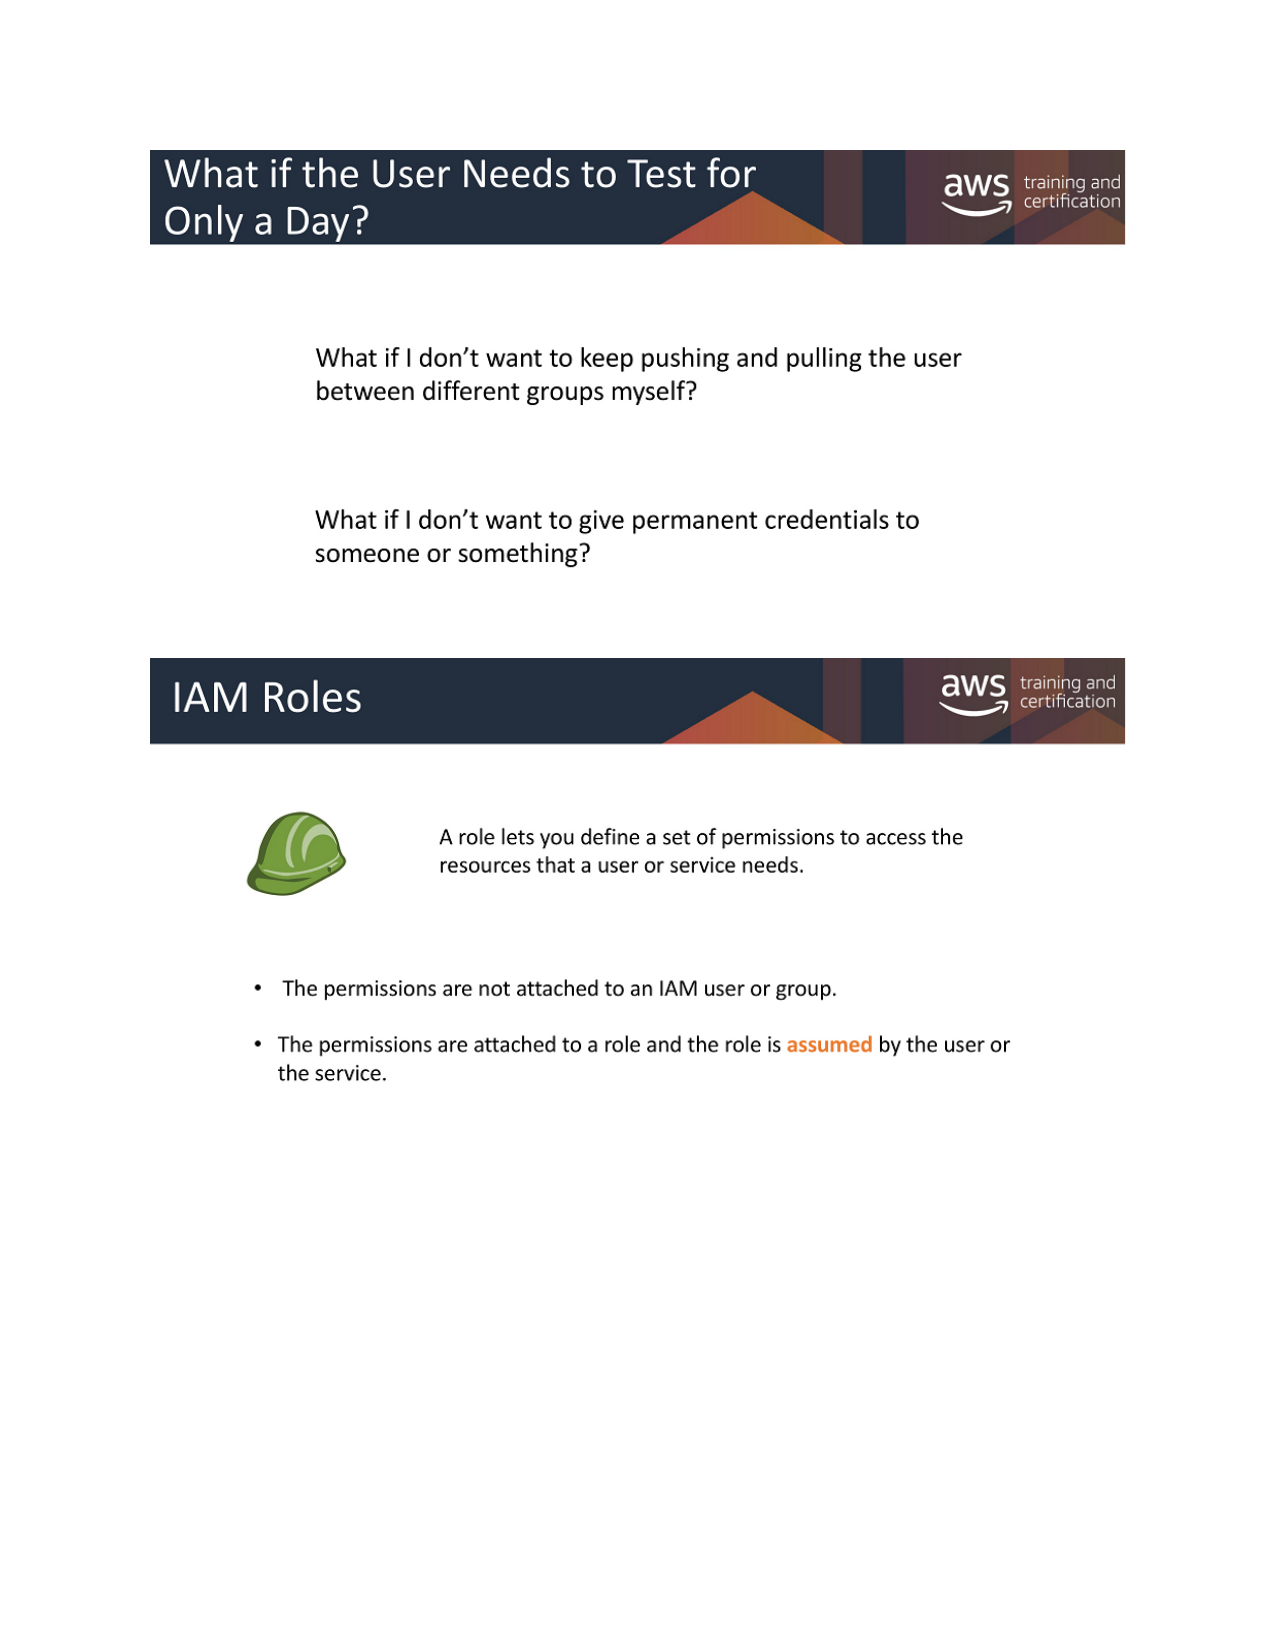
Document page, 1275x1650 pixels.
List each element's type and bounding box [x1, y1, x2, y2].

picture [150, 150, 1125, 593]
picture [150, 658, 1125, 1132]
